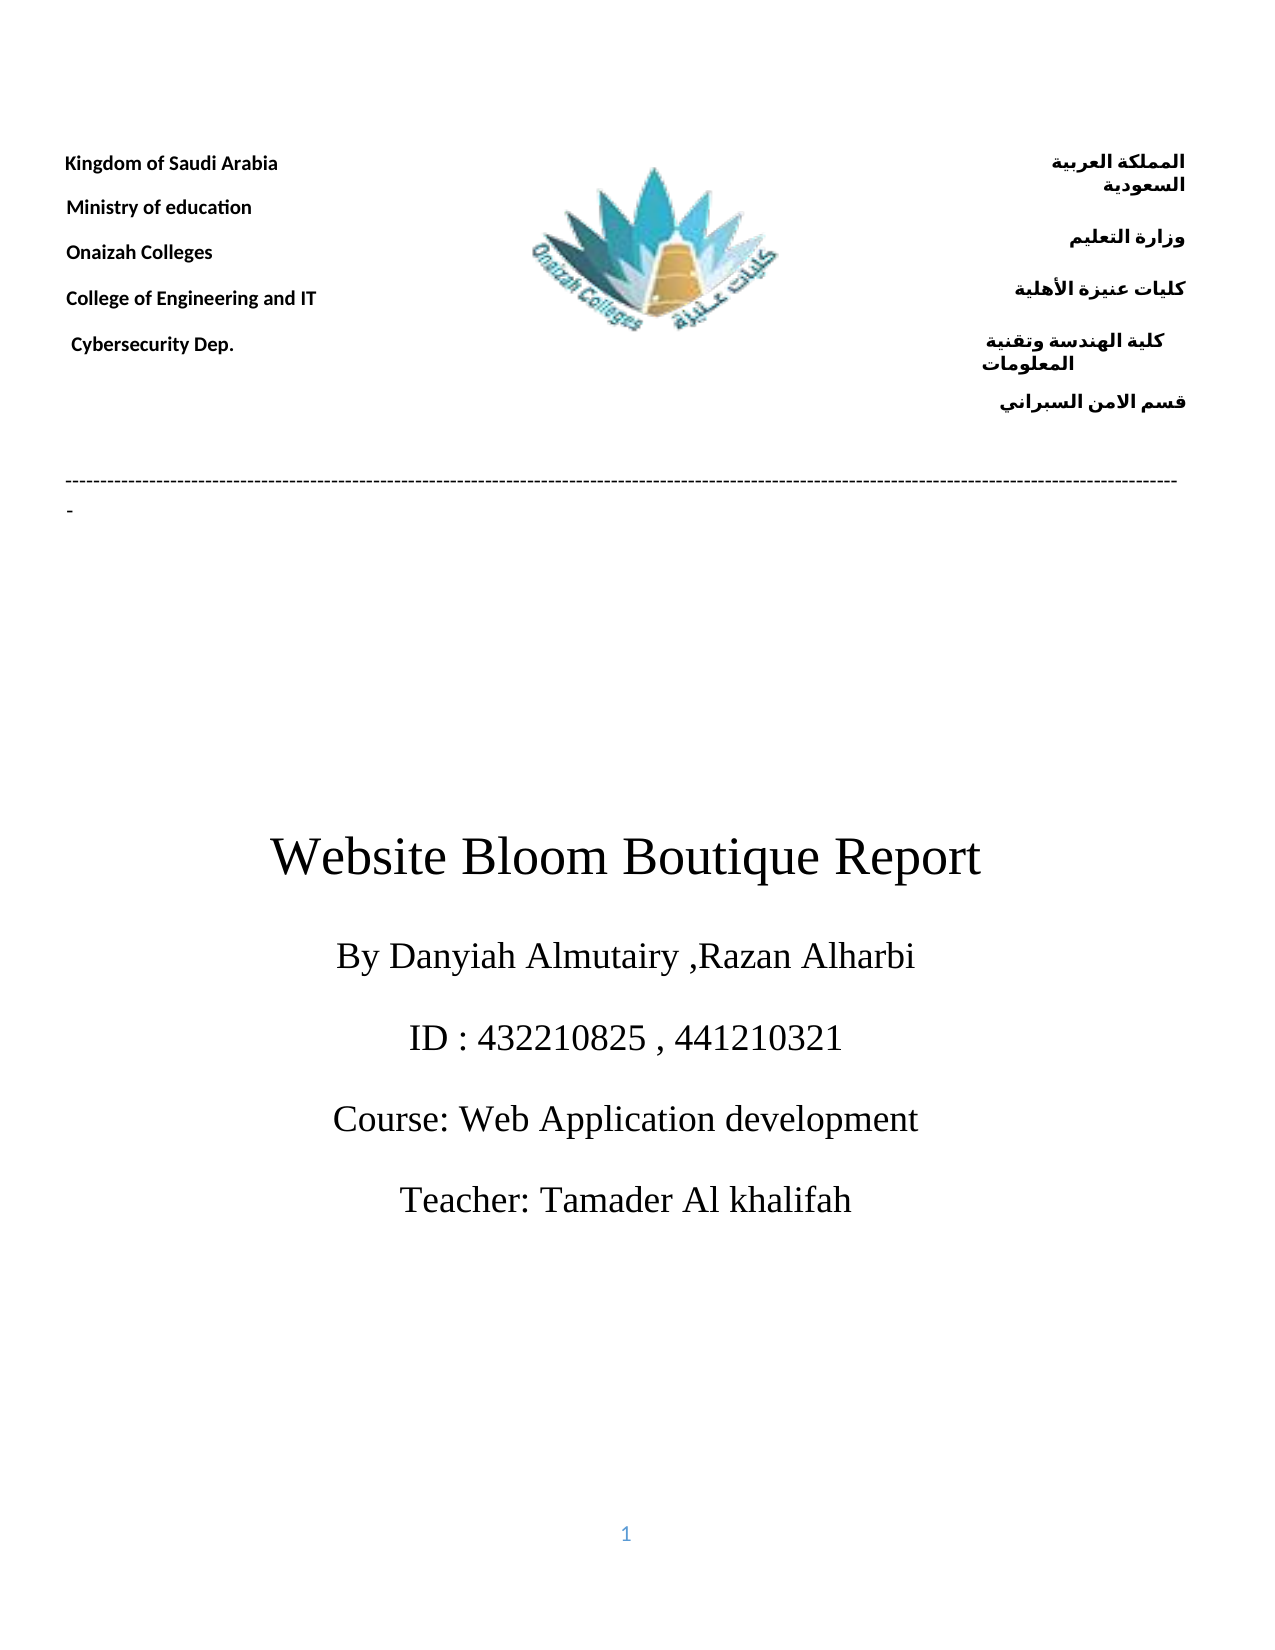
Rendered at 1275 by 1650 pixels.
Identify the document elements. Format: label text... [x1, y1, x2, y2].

text وزارة التعليم [980, 225, 1185, 248]
text Kingdom of Saudi Arabia Ministry of education Onaizah Colleges College of Engineering and IT Cybersecurity Dep. [65, 150, 321, 361]
text Course: Web Application development [66, 1097, 1185, 1140]
text قسم الامن السبراني [981, 390, 1191, 413]
text كلية الهندسة وتقنية المعلومات [981, 329, 1189, 375]
text Teacher: Tamader Al khalifah [66, 1178, 1185, 1221]
text Website Bloom Boutique Report [66, 824, 1185, 886]
text By Danyiah Almutairy ,Razan Alharbi [66, 934, 1185, 977]
text ---------------------------------------------------------------------------------------------------------------------------------------------------------------- [65, 466, 1185, 524]
text كليات عنيزة الأهلية [980, 277, 1185, 300]
picture [518, 162, 795, 346]
text المملكة العربية السعودية [980, 150, 1185, 196]
text ID : 432210825 , 441210321 [66, 1015, 1185, 1058]
